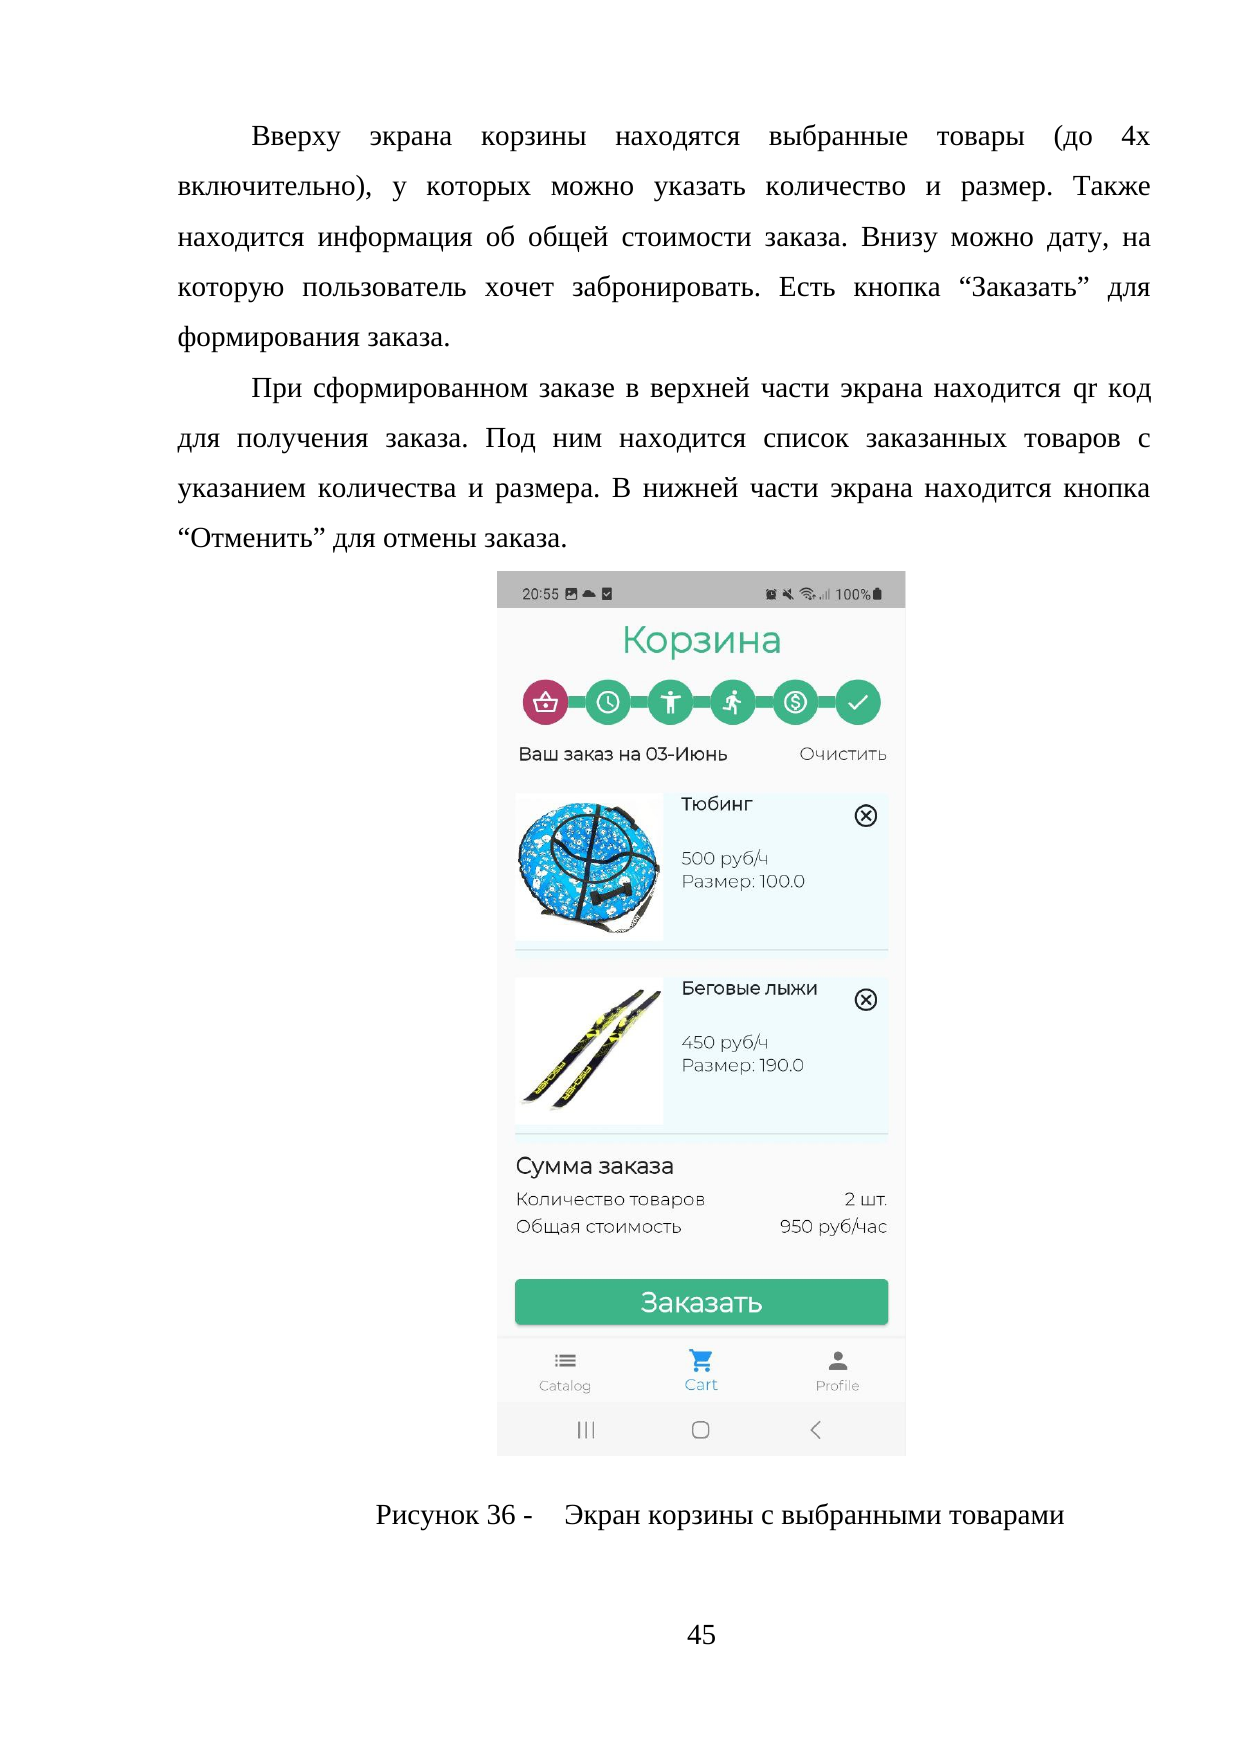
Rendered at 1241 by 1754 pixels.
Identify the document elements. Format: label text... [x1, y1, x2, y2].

text При сформированном заказе в верхней части экрана находится qr код для получения заказа. Под ним находится список заказанных товаров с указанием количества и размера. В нижней части экрана находится кнопка “Отменить” для отмены заказа. [177, 370, 1152, 554]
text Экран корзины с выбранными товарами [288, 1497, 1152, 1531]
text Вверху экрана корзины находятся выбранные товары (до 4х включительно), у которых можно указать количество и размер. Также находится информация об общей стоимости заказа. Внизу можно дату, на которую пользователь хочет забронировать. Есть кнопка “Заказать” для формирования заказа. [177, 118, 1152, 353]
picture [497, 571, 906, 1456]
